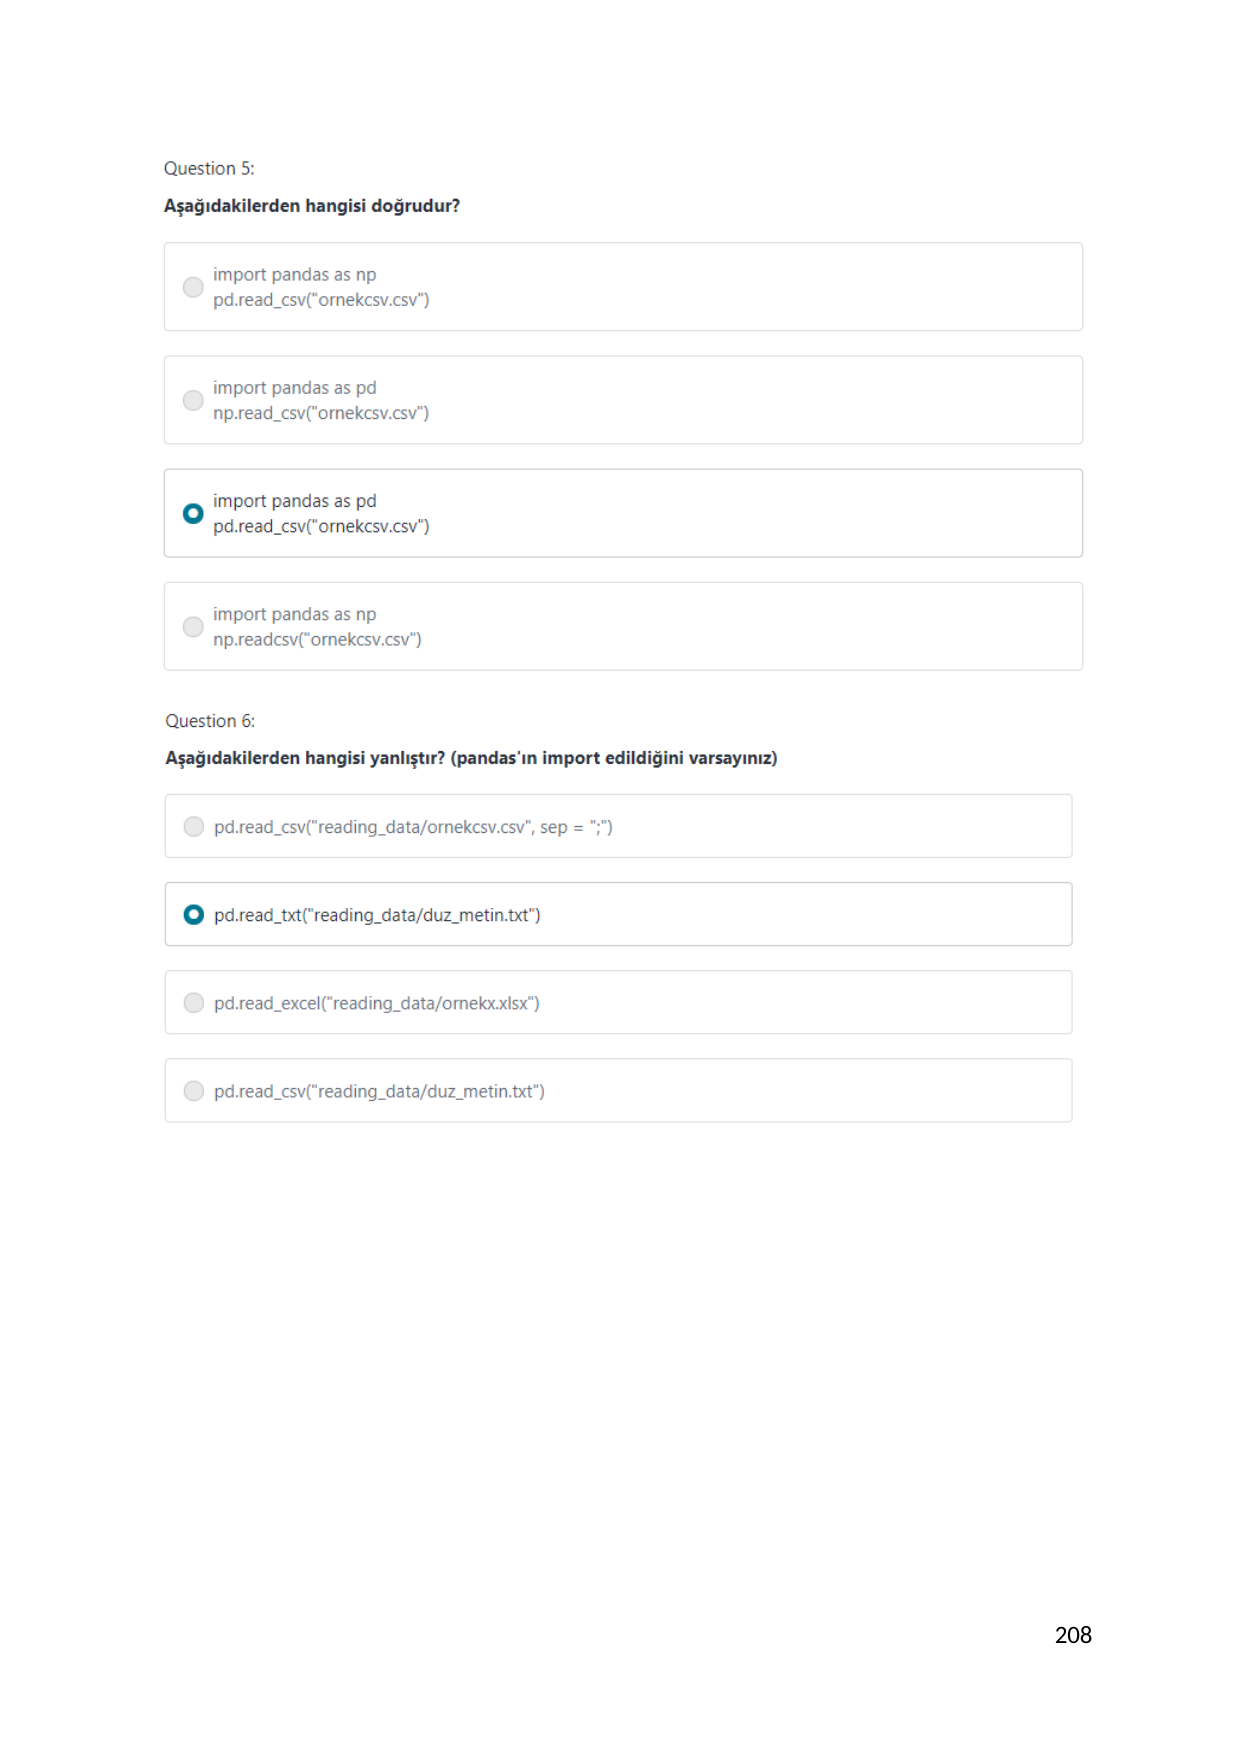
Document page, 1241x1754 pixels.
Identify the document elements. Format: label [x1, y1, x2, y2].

picture [147, 701, 1093, 1144]
picture [147, 147, 1093, 683]
